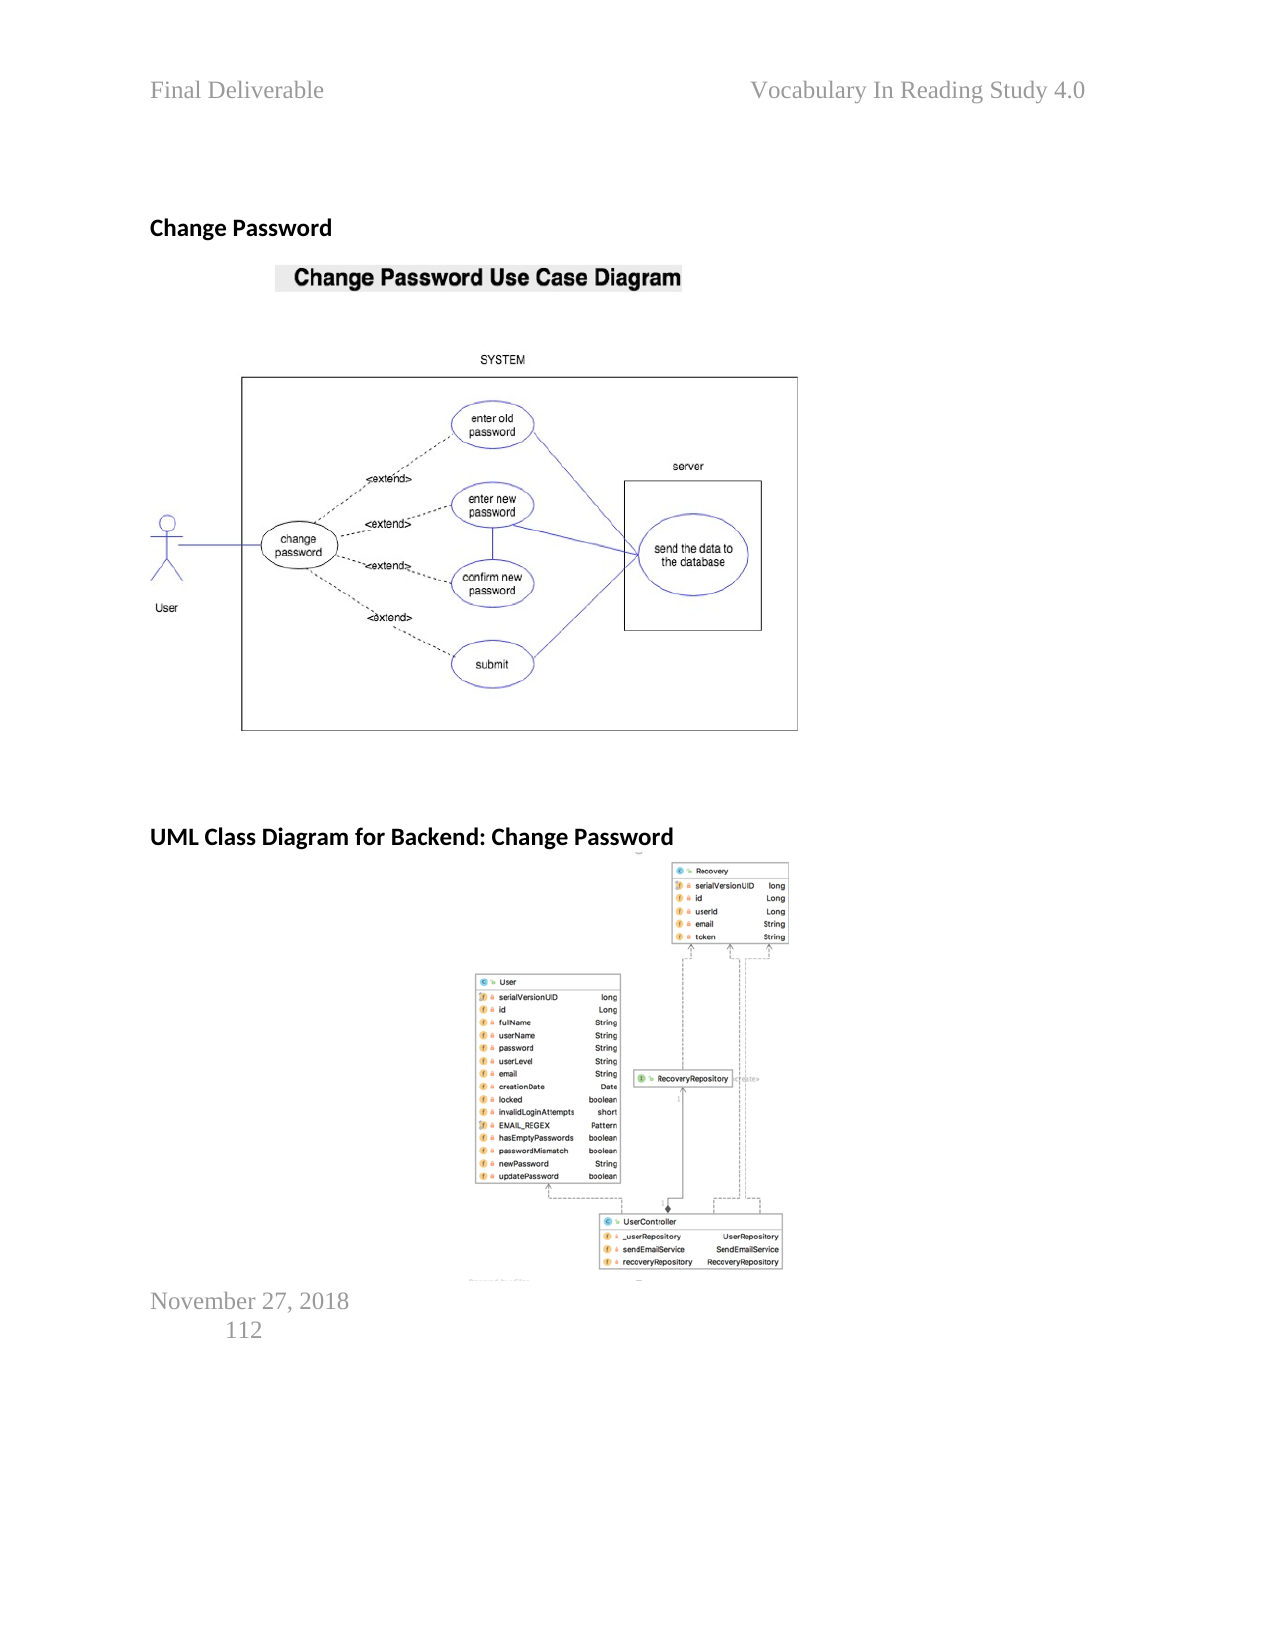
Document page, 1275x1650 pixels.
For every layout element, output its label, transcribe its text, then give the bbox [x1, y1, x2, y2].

subtitle Change Password [150, 212, 1125, 242]
picture [466, 852, 809, 1281]
picture [150, 242, 798, 731]
subtitle UML Class Diagram for Backend: Change Password [150, 821, 1125, 852]
